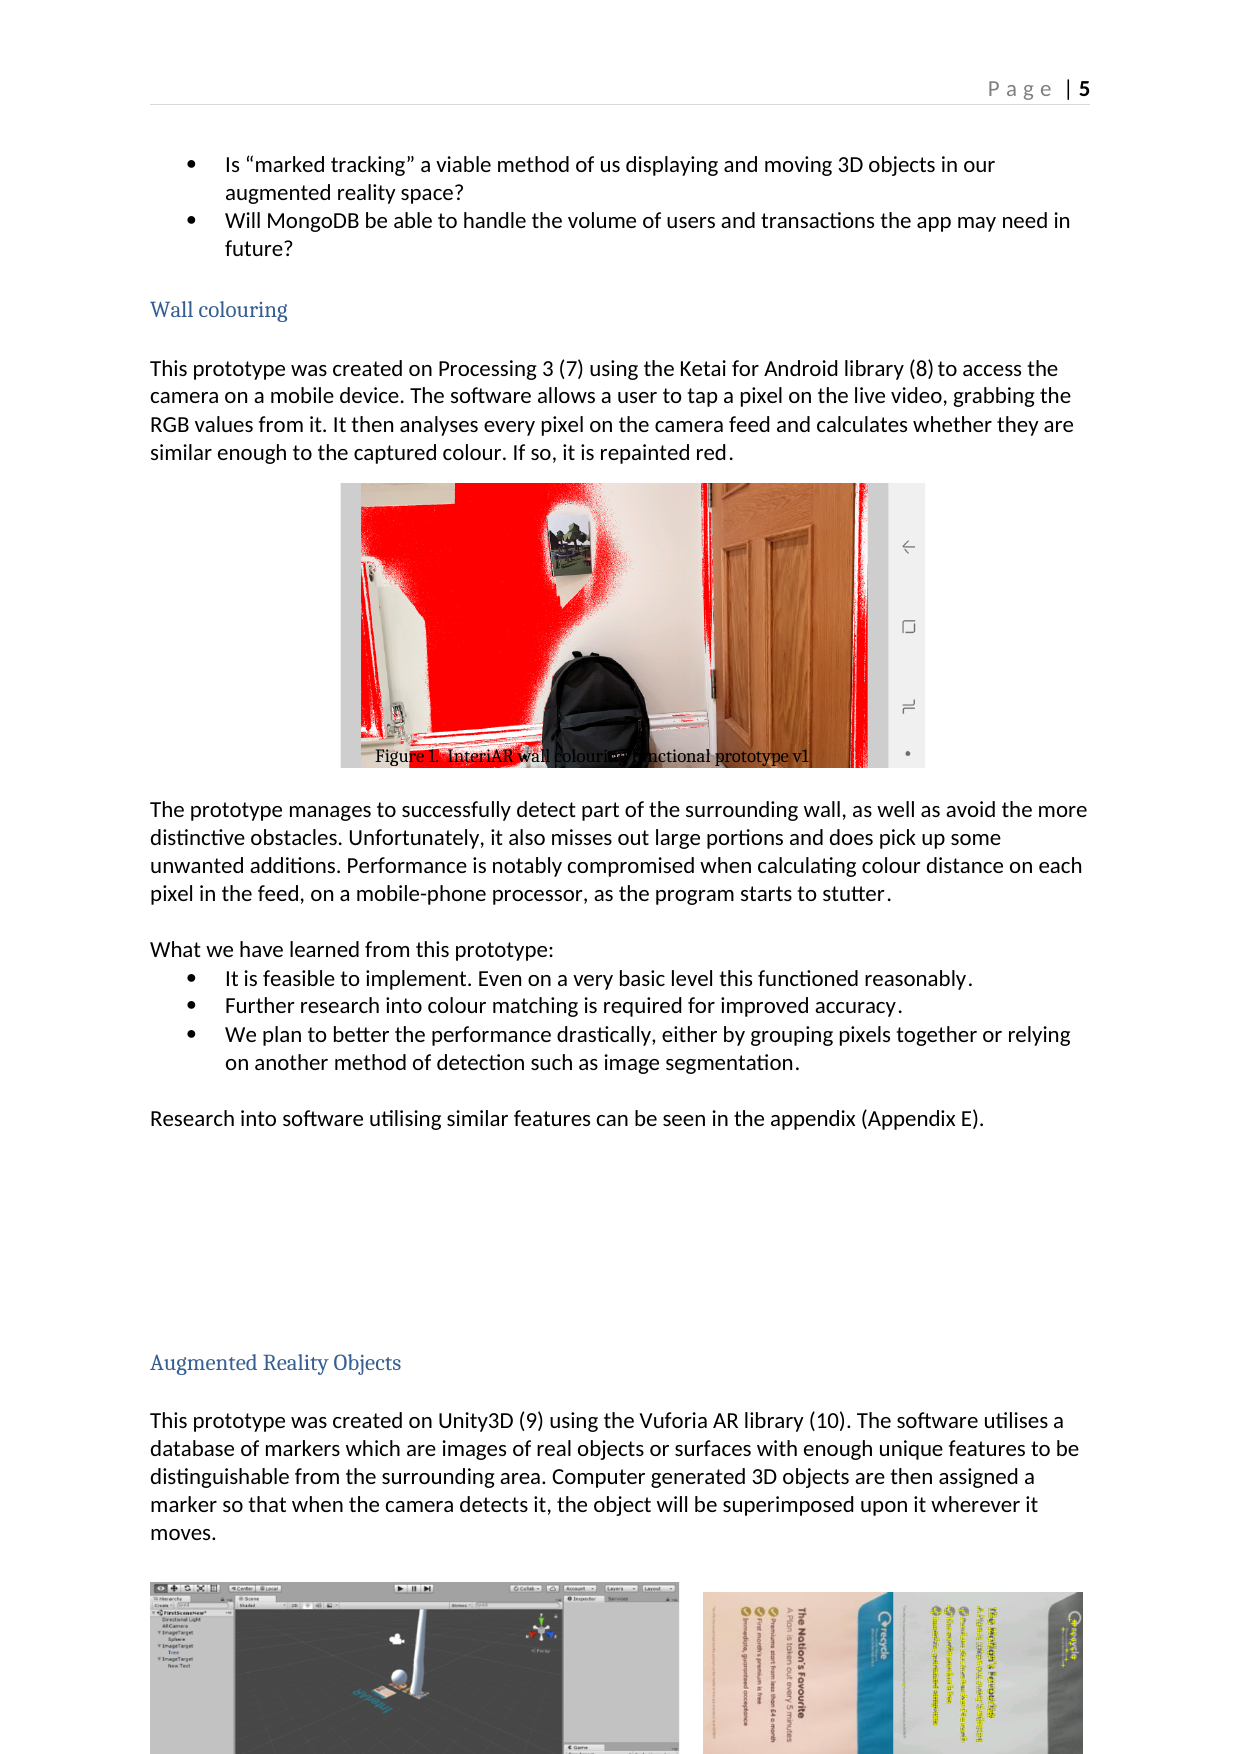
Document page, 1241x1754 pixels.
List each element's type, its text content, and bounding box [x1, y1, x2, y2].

list Will MongoDB be able to handle the volume of users and transactions the app may need in future? [187, 206, 1090, 262]
picture [150, 1582, 680, 1754]
text What we have learned from this prototype: [150, 936, 1090, 964]
text Figure 1. InteriAR wall colouring functional prototype v1 [300, 746, 1090, 767]
text This prototype was created on Unity3D (9) using the Vuforia AR library (10). The software utilises a database of markers which are images of real objects or surfaces with enough unique features to be distinguishable from the surrounding area. Computer generated 3D objects are then assigned a marker so that when the camera detects it, the object will be superimposed upon it wherever it moves. [150, 1406, 1090, 1547]
text The prototype manages to successfully detect part of the surrounding wall, as well as avoid the more distinctive obstacles. Unfortunately, it also misses out large portions and does pick up some unwanted additions. Performance is notably compromised when calculating colour distance on each pixel in the feed, on a mobile-phone processor, as the program starts to stutter. [150, 796, 1090, 908]
list Is “marked tracking” a viable method of us displaying and moving 3D objects in our augmented reality space? [187, 150, 1090, 206]
list We plan to better the performance drastically, either by grouping pixels together or relying on another method of detection such as image segmentation. [187, 1020, 1090, 1076]
subtitle Augmented Reality Objects [150, 1349, 1090, 1376]
picture [340, 483, 926, 746]
subtitle Wall colouring [150, 297, 1090, 323]
list It is feasible to implement. Even on a very basic level this functioned reasonably. [187, 964, 1090, 992]
text This prototype was created on Processing 3 (7) using the Ketai for Android library (8) to access the camera on a mobile device. The software allows a user to tap a pixel on the live video, grabbing the RGB values from it. It then analyses every pixel on the camera feed and calculates whether they are similar enough to the captured colour. If so, it is repainted red. [150, 354, 1090, 466]
picture [703, 1592, 1083, 1754]
list Further research into colour matching is required for improved accuracy. [187, 992, 1090, 1020]
text Research into software utilising similar features can be seen in the appendix (Appendix E). [150, 1104, 1090, 1132]
